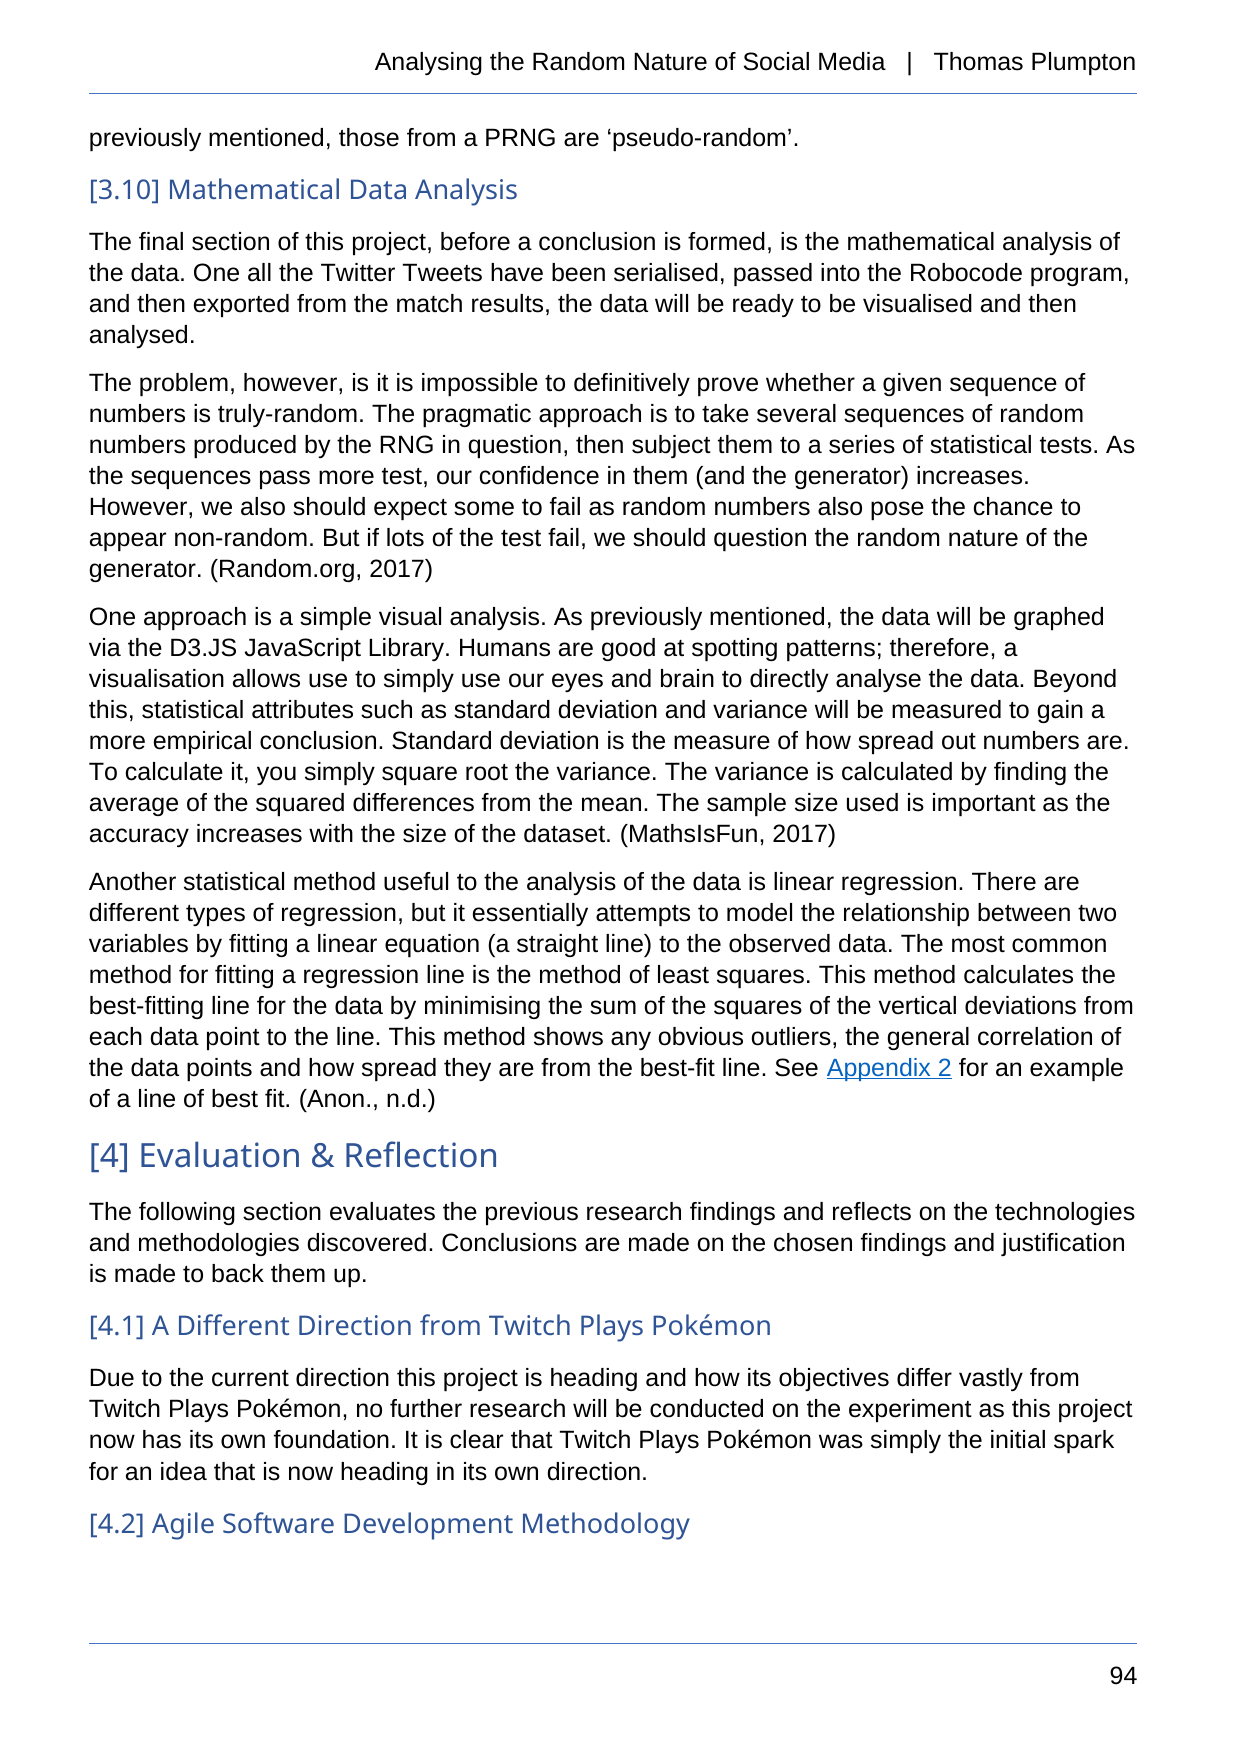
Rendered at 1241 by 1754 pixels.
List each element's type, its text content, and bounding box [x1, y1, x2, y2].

text [4.1] A Different Direction from Twitch Plays Pokémon [89, 1307, 1137, 1344]
text The following section evaluates the previous research findings and reflects on the technologies and methodologies discovered. Conclusions are made on the chosen findings and justification is made to back them up. [89, 1197, 1137, 1288]
text [3.10] Mathematical Data Analysis [89, 170, 1137, 207]
text The problem, however, is it is impossible to definitively prove whether a given sequence of numbers is truly-random. The pragmatic approach is to take several sequences of random numbers produced by the RNG in question, then subject them to a series of statistical tests. As the sequences pass more test, our confidence in them (and the generator) increases. However, we also should expect some to fail as random numbers also pose the chance to appear non-random. But if lots of the test fail, we should question the random nature of the generator. [89, 367, 1137, 582]
text [4.2] Agile Software Development Methodology [89, 1504, 1137, 1541]
text One approach is a simple visual analysis. As previously mentioned, the data will be graphed via the D3.JS JavaScript Library. Humans are good at spotting patterns; therefore, a visualisation allows use to simply use our eyes and brain to directly analyse the data. Beyond this, statistical attributes such as standard deviation and variance will be measured to gain a more empirical conclusion. Standard deviation is the measure of how spread out numbers are. To calculate it, you simply square root the variance. The variance is calculated by finding the average of the squared differences from the mean. The sample size used is important as the accuracy increases with the size of the dataset. [89, 601, 1137, 847]
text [89, 122, 1137, 151]
text Due to the current direction this project is heading and how its objectives differ vastly from Twitch Plays Pokémon, no further research will be conducted on the experiment as this project now has its own foundation. It is clear that Twitch Plays Pokémon was simply the initial spark for an idea that is now heading in its own direction. [89, 1363, 1137, 1485]
text [4] Evaluation & Reflection [89, 1131, 1137, 1177]
text The final section of this project, before a conclusion is formed, is the mathematical analysis of the data. One all the Twitter Tweets have been serialised, passed into the Robocode program, and then exported from the match results, the data will be ready to be visualised and then analysed. [89, 227, 1137, 348]
text Another statistical method useful to the analysis of the data is linear regression. There are different types of regression, but it essentially attempts to model the relationship between two variables by fitting a linear equation (a straight line) to the observed data. The most common method for fitting a regression line is the method of least squares. This method calculates the best-fitting line for the data by minimising the sum of the squares of the vertical deviations from each data point to the line. This method shows any obvious outliers, the general correlation of the data points and how spread they are from the best-fit line. See Appendix 2 for an example of a line of best fit. [89, 866, 1137, 1112]
